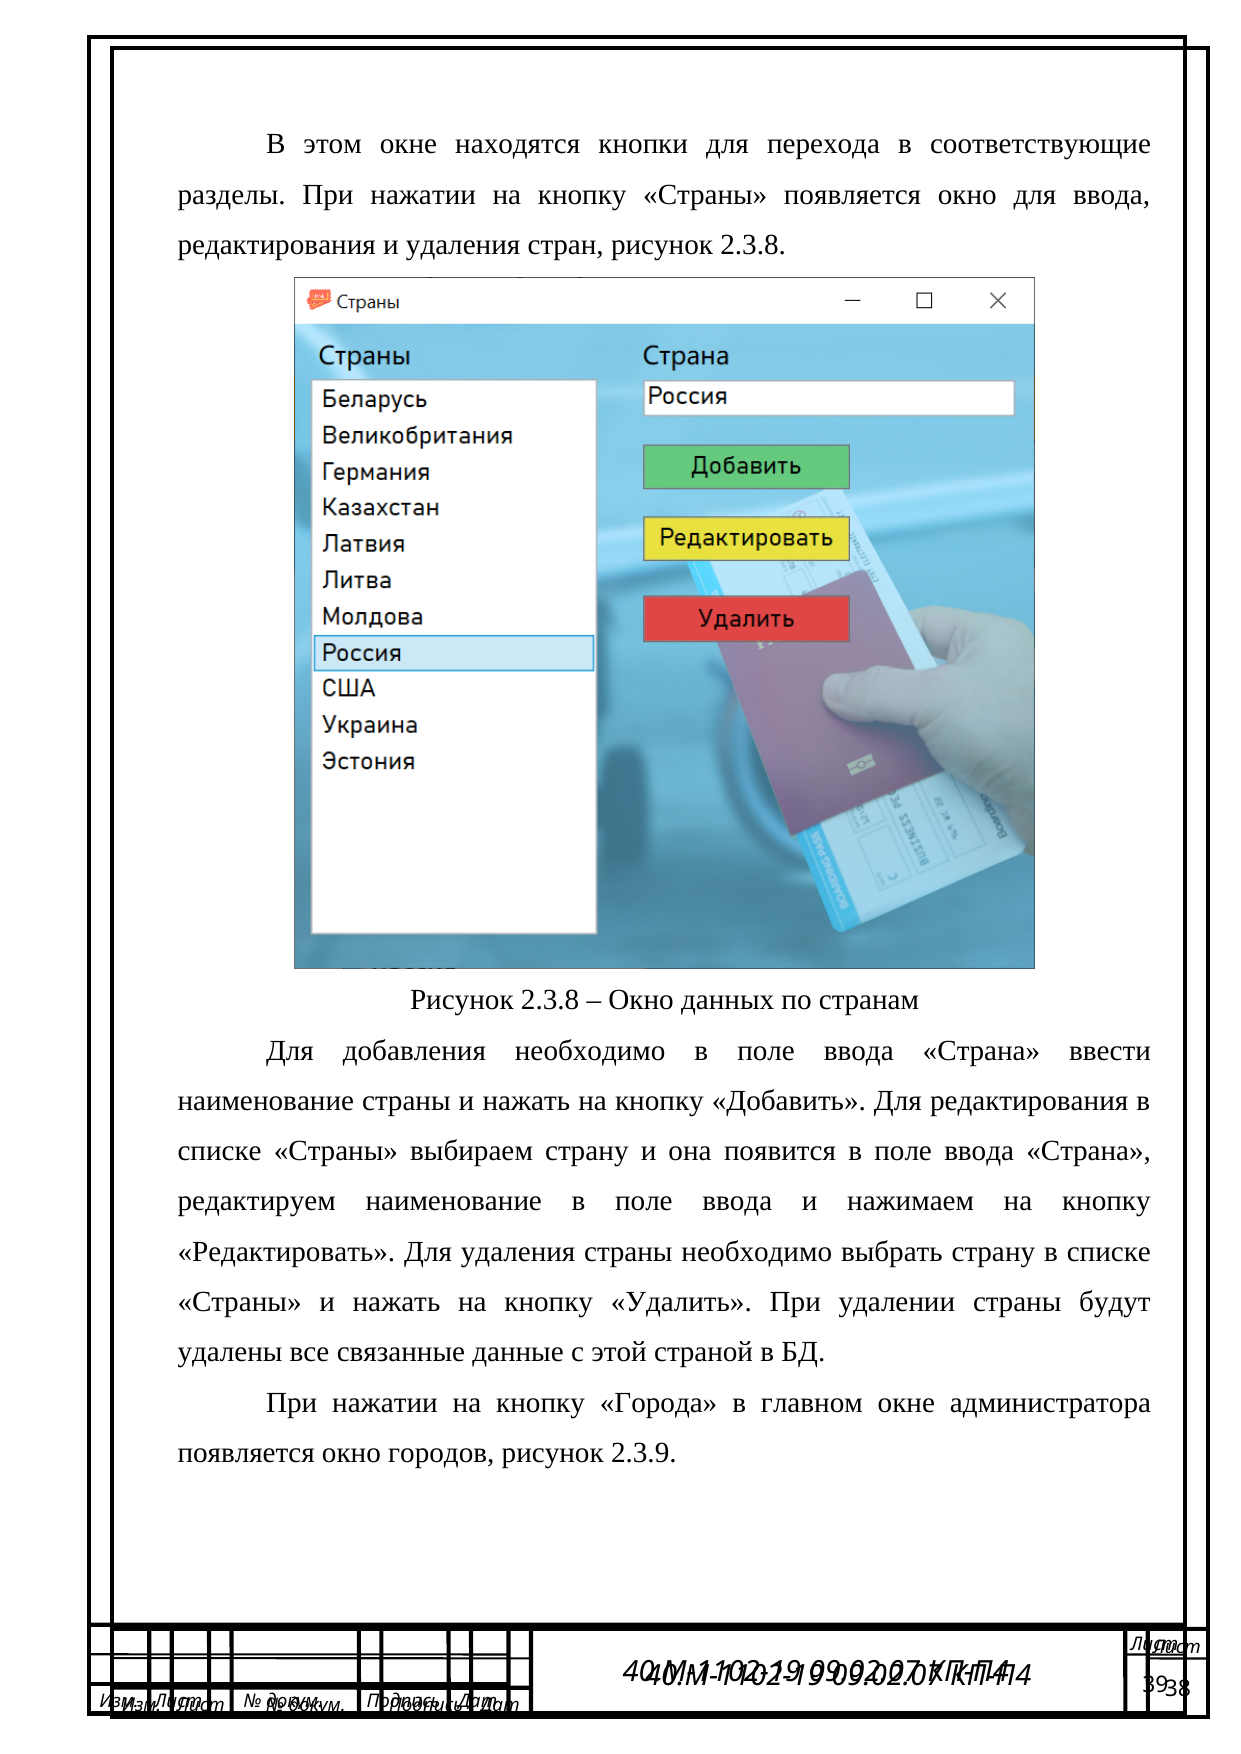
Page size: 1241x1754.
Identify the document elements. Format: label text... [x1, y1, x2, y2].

text При нажатии на кнопку «Города» в главном окне администратора появляется окно городов, рисунок 2.3.9. [177, 1385, 1152, 1469]
text Рисунок 2.3.8 – Окно данных по странам [177, 982, 1152, 1016]
picture [294, 277, 1035, 969]
text В этом окне находятся кнопки для перехода в соответствующие разделы. При нажатии на кнопку «Страны» появляется окно для ввода, редактирования и удаления стран, рисунок 2.3.8. [177, 126, 1152, 261]
text Для добавления необходимо в поле ввода «Страна» ввести наименование страны и нажать на кнопку «Добавить». Для редактирования в списке «Страны» выбираем страну и она появится в поле ввода «Страна», редактируем наименование в поле ввода и нажимаем на кнопку «Редактировать». Для удаления страны необходимо выбрать страну в списке «Страны» и нажать на кнопку «Удалить». При удалении страны будут удалены все связанные данные с этой страной в БД. [177, 1033, 1152, 1368]
